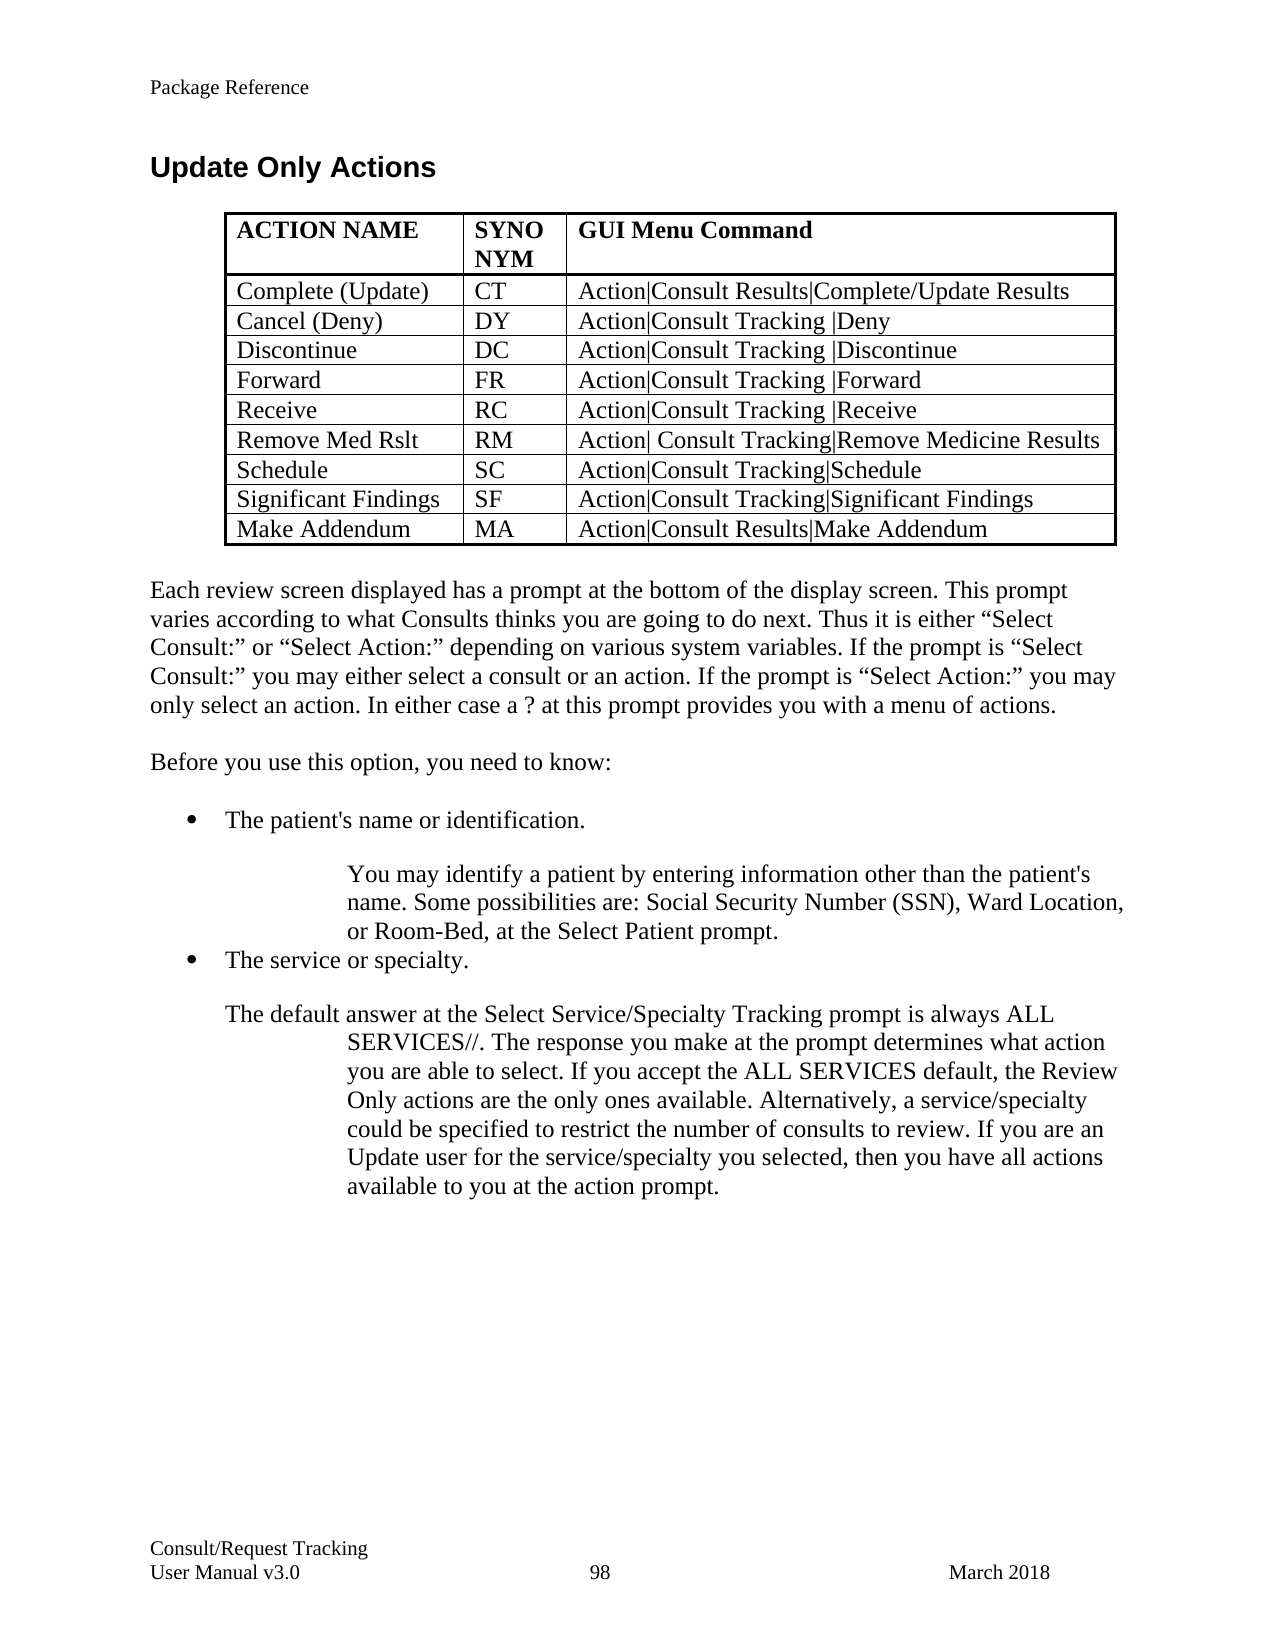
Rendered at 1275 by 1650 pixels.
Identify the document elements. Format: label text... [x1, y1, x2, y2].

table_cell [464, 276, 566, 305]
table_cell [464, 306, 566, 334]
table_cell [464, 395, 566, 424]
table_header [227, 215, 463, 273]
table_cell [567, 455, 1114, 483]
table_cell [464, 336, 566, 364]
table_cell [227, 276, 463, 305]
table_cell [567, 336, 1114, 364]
text The default answer at the Select Service/Specialty Tracking prompt is always ALL SERVICES//. The response you make at the prompt determines what action you are able to select. If you accept the ALL SERVICES default, the Review Only actions are the only ones available. Alternatively, a service/specialty could be specified to restrict the number of consults to review. If you are an Update user for the service/specialty you selected, then you have all actions available to you at the action prompt. [225, 999, 1125, 1200]
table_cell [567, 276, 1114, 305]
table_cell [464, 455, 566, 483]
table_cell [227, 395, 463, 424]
list The patient's name or identification. [187, 805, 1125, 834]
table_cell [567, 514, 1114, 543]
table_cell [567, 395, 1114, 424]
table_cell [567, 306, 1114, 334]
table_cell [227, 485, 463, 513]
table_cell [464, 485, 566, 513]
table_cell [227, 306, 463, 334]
text Before you use this option, you need to know: [150, 747, 1125, 776]
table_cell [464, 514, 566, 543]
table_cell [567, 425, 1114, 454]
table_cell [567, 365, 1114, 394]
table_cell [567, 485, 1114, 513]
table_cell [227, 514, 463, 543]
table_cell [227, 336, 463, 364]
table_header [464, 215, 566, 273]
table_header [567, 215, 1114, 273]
text Each review screen displayed has a prompt at the bottom of the display screen. This prompt varies according to what Consults thinks you are going to do next. Thus it is either “Select Consult:” or “Select Action:” depending on various system variables. If the prompt is “Select Consult:” you may either select a consult or an action. If the prompt is “Select Action:” you may only select an action. In either case a ? at this prompt provides you with a menu of actions. [150, 575, 1125, 719]
text You may identify a patient by entering information other than the patient's name. Some possibilities are: Social Security Number (SSN), Ward Location, or Room-Bed, at the Select Patient prompt. [225, 859, 1125, 945]
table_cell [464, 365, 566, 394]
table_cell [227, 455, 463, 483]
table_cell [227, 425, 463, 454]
subtitle Update Only Actions [150, 150, 1125, 183]
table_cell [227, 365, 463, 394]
list The service or specialty. [187, 945, 1125, 974]
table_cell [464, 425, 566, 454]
